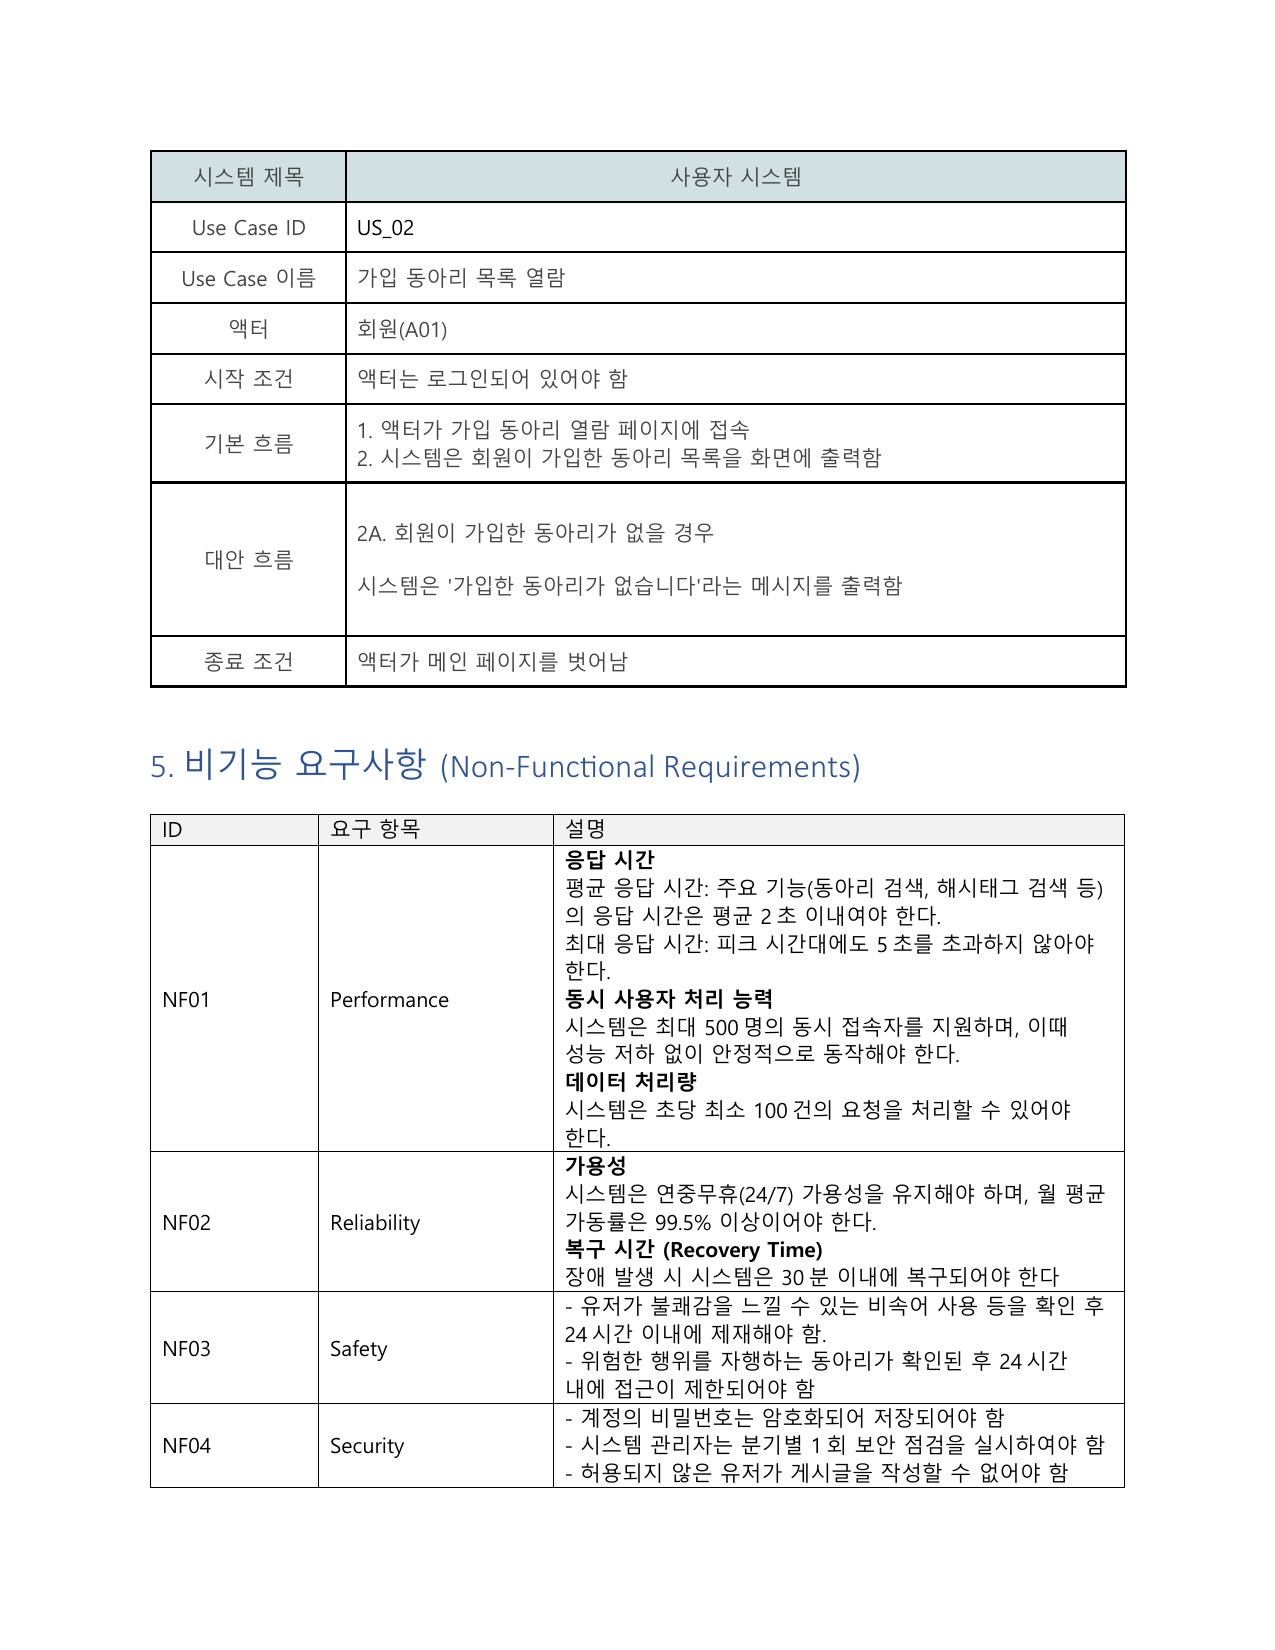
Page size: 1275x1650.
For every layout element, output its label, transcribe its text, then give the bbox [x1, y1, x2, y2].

table_cell 시작 조건 [152, 355, 345, 403]
table_cell Use Case ID [152, 203, 345, 251]
table_cell 응답 시간 평균 응답 시간: 주요 기능(동아리 검색, 해시태그 검색 등)의 응답 시간은 평균 2초 이내여야 한다. 최대 응답 시간: 피크 시간대에도 5초를 초과하지 않아야 한다. 동시 사용자 처리 능력 시스템은 최대 500명의 동시 접속자를 지원하며, 이때 성능 저하 없이 안정적으로 동작해야 한다. 데이터 처리량 시스템은 초당 최소 100건의 요청을 처리할 수 있어야 한다. [554, 846, 1124, 1151]
table_cell Security [319, 1404, 553, 1487]
table_header ID [151, 815, 318, 845]
table_cell Performance [319, 846, 553, 1151]
table_header 시스템 제목 [152, 152, 345, 201]
table_cell 1. 액터가 가입 동아리 열람 페이지에 접속 2. 시스템은 회원이 가입한 동아리 목록을 화면에 출력함 [347, 405, 1125, 481]
table_cell NF03 [151, 1292, 318, 1402]
table_header 설명 [554, 815, 1124, 845]
table_cell 액터가 메인 페이지를 벗어남 [347, 637, 1125, 685]
table_cell Safety [319, 1292, 553, 1402]
table_cell 가용성 시스템은 연중무휴(24/7) 가용성을 유지해야 하며, 월 평균 가동률은 99.5% 이상이어야 한다. 복구 시간 (Recovery Time) 장애 발생 시 시스템은 30분 이내에 복구되어야 한다 [554, 1152, 1124, 1291]
table_cell 2A. 회원이 가입한 동아리가 없을 경우 시스템은 '가입한 동아리가 없습니다'라는 메시지를 출력함 [347, 484, 1125, 635]
table_cell 액터는 로그인되어 있어야 함 [347, 355, 1125, 403]
table_cell NF01 [151, 846, 318, 1151]
table_cell NF02 [151, 1152, 318, 1291]
table_header 요구 항목 [319, 815, 553, 845]
table_cell - 유저가 불쾌감을 느낄 수 있는 비속어 사용 등을 확인 후 24시간 이내에 제재해야 함. - 위험한 행위를 자행하는 동아리가 확인된 후 24시간 내에 접근이 제한되어야 함 [554, 1292, 1124, 1402]
table_cell 종료 조건 [152, 637, 345, 685]
table_cell 가입 동아리 목록 열람 [347, 253, 1125, 302]
table_cell US_02 [347, 203, 1125, 251]
table_cell 액터 [152, 304, 345, 352]
subtitle 5. 비기능 요구사항 (Non-Functional Requirements) [150, 741, 1125, 786]
table_cell 회원(A01) [347, 304, 1125, 352]
table_cell 기본 흐름 [152, 405, 345, 481]
table_cell 대안 흐름 [152, 484, 345, 635]
table_cell Reliability [319, 1152, 553, 1291]
table_cell - 계정의 비밀번호는 암호화되어 저장되어야 함 - 시스템 관리자는 분기별 1회 보안 점검을 실시하여야 함 - 허용되지 않은 유저가 게시글을 작성할 수 없어야 함 [554, 1404, 1124, 1487]
table_header 사용자 시스템 [347, 152, 1125, 201]
table_cell NF04 [151, 1404, 318, 1487]
table_cell Use Case 이름 [152, 253, 345, 302]
